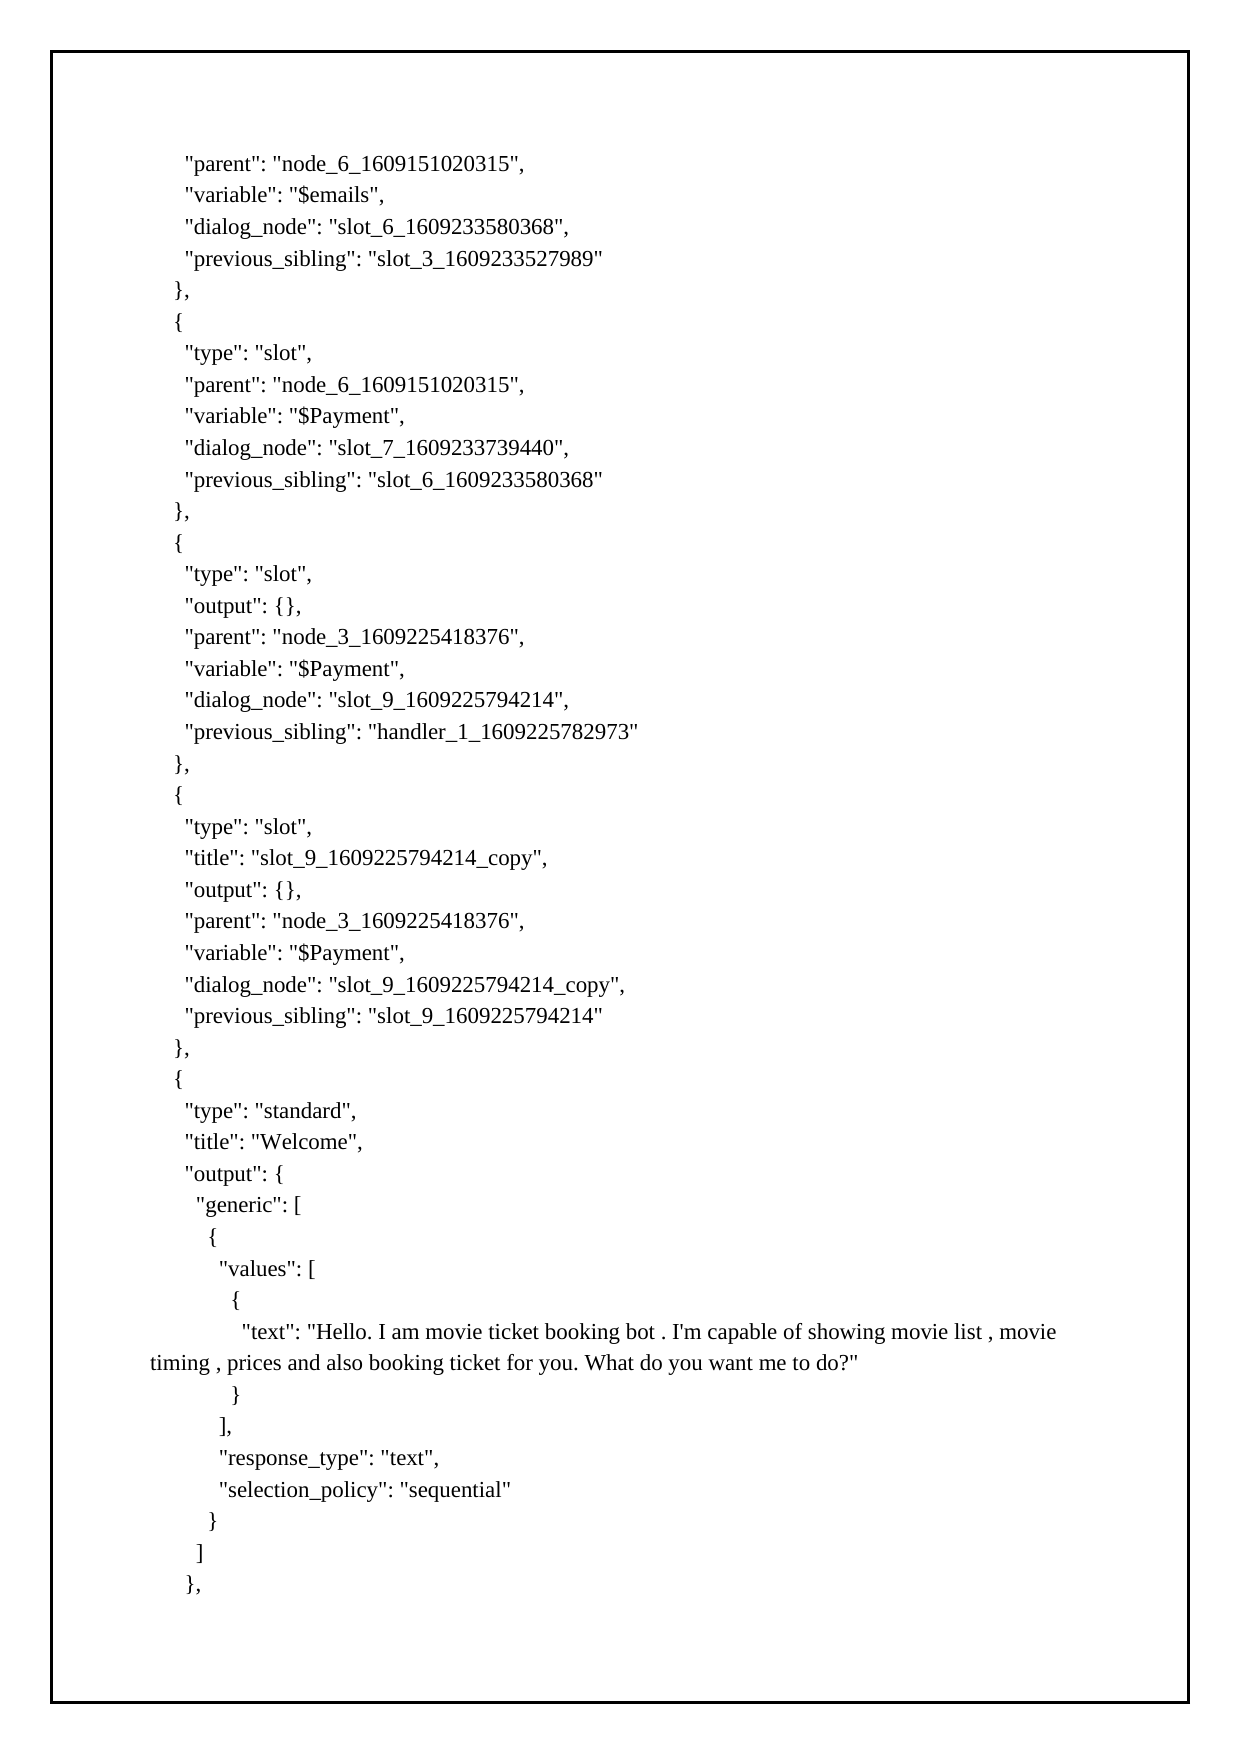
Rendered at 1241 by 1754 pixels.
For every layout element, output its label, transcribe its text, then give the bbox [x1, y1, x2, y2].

text "variable": "$Payment", [150, 655, 1090, 681]
text }, [150, 1570, 1090, 1597]
text "previous_sibling": "slot_3_1609233527989" [150, 245, 1090, 271]
text "previous_sibling": "slot_9_1609225794214" [150, 1002, 1090, 1028]
text "dialog_node": "slot_9_1609225794214_copy", [150, 971, 1090, 997]
text "type": "slot", [150, 560, 1090, 587]
text "previous_sibling": "slot_6_1609233580368" [150, 466, 1090, 492]
text "parent": "node_6_1609151020315", [150, 150, 1090, 176]
text "variable": "$Payment", [150, 402, 1090, 429]
text "type": "slot", [150, 813, 1090, 839]
text }, [150, 276, 1090, 303]
text "values": [ [150, 1255, 1090, 1281]
text { [150, 1065, 1090, 1092]
text "text": "Hello. I am movie ticket booking bot . I'm capable of showing movie list , movie timing , prices and also booking ticket for you. What do you want me to do?" [150, 1318, 1090, 1376]
text "variable": "$emails", [150, 182, 1090, 208]
text { [150, 308, 1090, 334]
text "dialog_node": "slot_7_1609233739440", [150, 434, 1090, 460]
text }, [150, 497, 1090, 523]
text "previous_sibling": "handler_1_1609225782973" [150, 718, 1090, 744]
text } [150, 1381, 1090, 1407]
text "type": "standard", [150, 1097, 1090, 1123]
text "variable": "$Payment", [150, 939, 1090, 965]
text "output": {}, [150, 592, 1090, 618]
text "output": { [150, 1160, 1090, 1186]
text "generic": [ [150, 1192, 1090, 1218]
text { [150, 529, 1090, 555]
text }, [150, 1034, 1090, 1060]
text }, [150, 750, 1090, 776]
text "title": "Welcome", [150, 1128, 1090, 1155]
text "response_type": "text", [150, 1444, 1090, 1470]
text "output": {}, [150, 876, 1090, 902]
text "parent": "node_6_1609151020315", [150, 371, 1090, 397]
text "parent": "node_3_1609225418376", [150, 907, 1090, 934]
text } [150, 1507, 1090, 1533]
text ] [150, 1539, 1090, 1565]
text "parent": "node_3_1609225418376", [150, 623, 1090, 650]
text "type": "slot", [150, 339, 1090, 366]
text { [150, 781, 1090, 808]
text ], [150, 1412, 1090, 1439]
text "selection_policy": "sequential" [150, 1476, 1090, 1502]
text "dialog_node": "slot_6_1609233580368", [150, 213, 1090, 239]
text "dialog_node": "slot_9_1609225794214", [150, 687, 1090, 713]
text { [150, 1223, 1090, 1249]
text { [150, 1286, 1090, 1313]
text "title": "slot_9_1609225794214_copy", [150, 844, 1090, 871]
